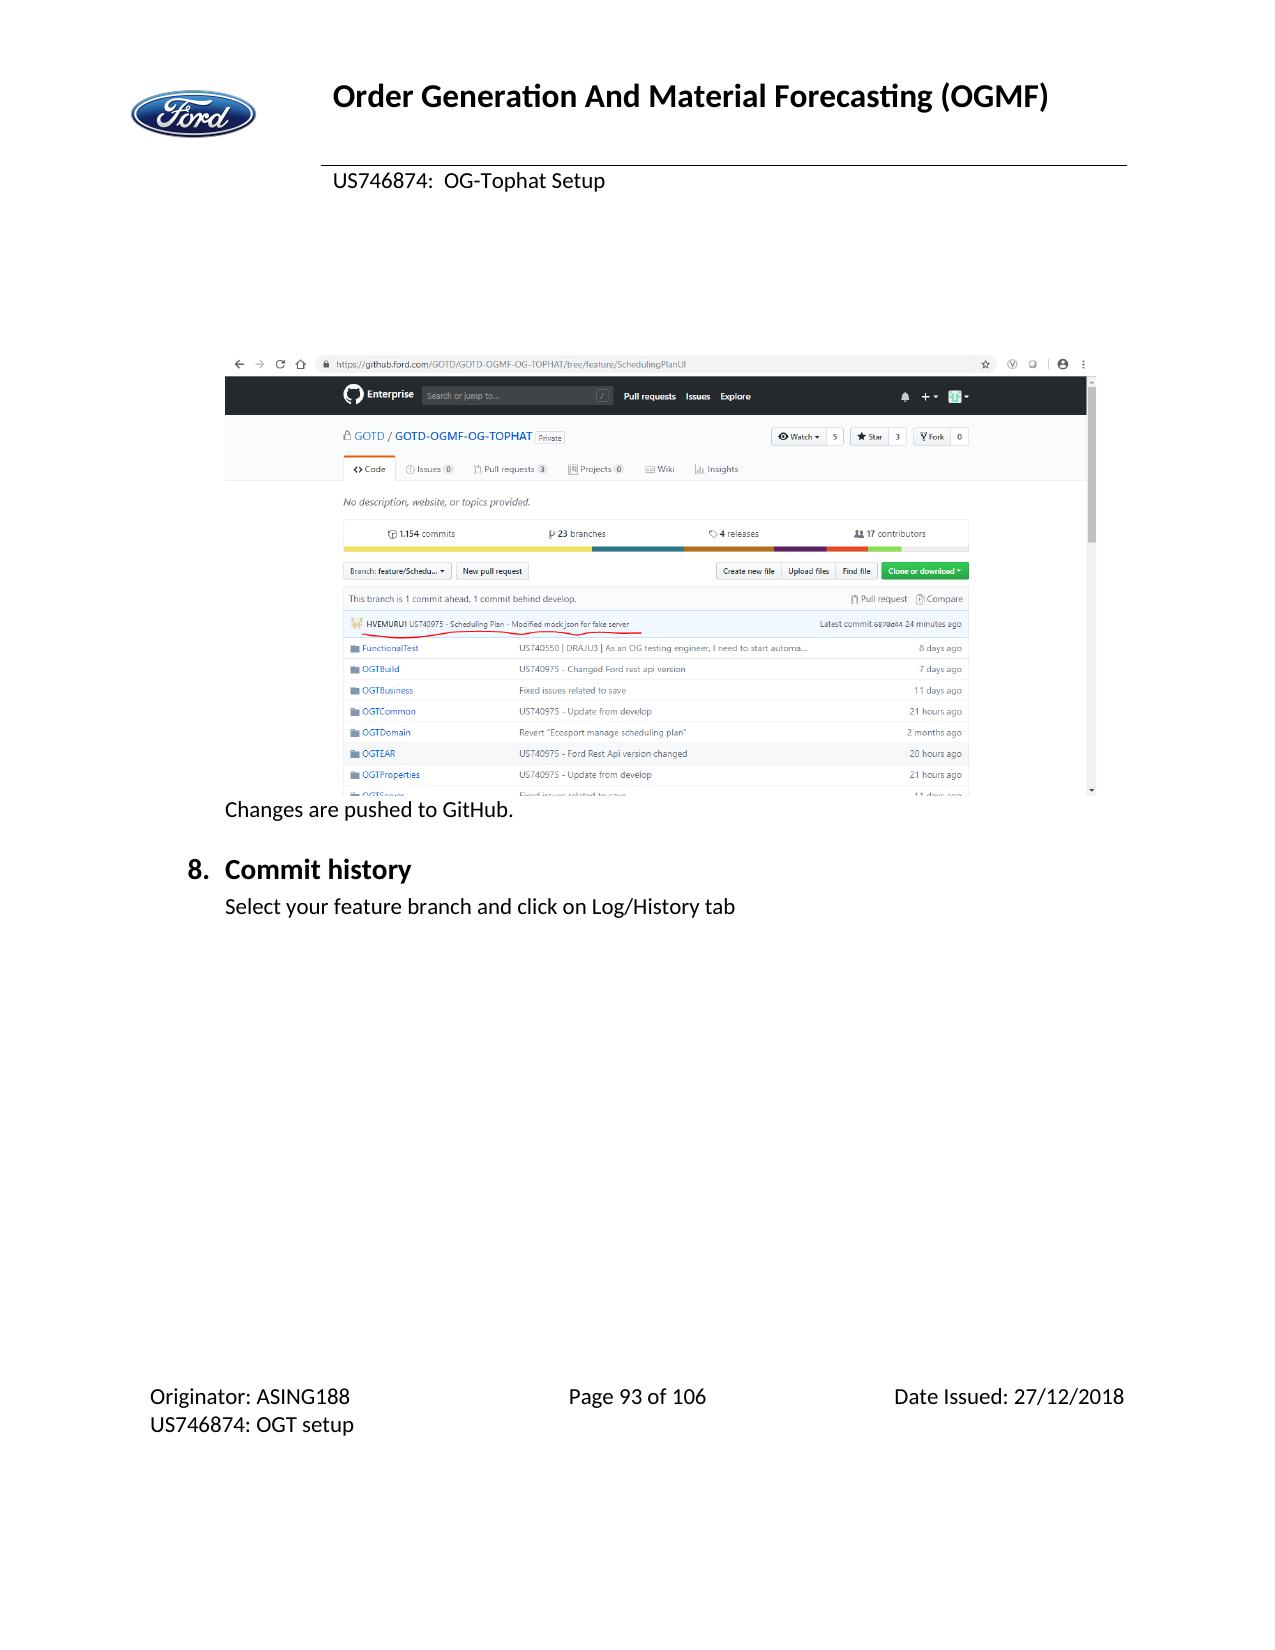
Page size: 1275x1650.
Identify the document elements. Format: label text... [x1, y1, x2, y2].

text Changes are pushed to GitHub. [150, 795, 1125, 823]
list Select your feature branch and click on Log/History tab [225, 892, 1125, 920]
list Commit history [187, 851, 1125, 887]
picture [225, 353, 1097, 796]
picture [115, 75, 272, 154]
